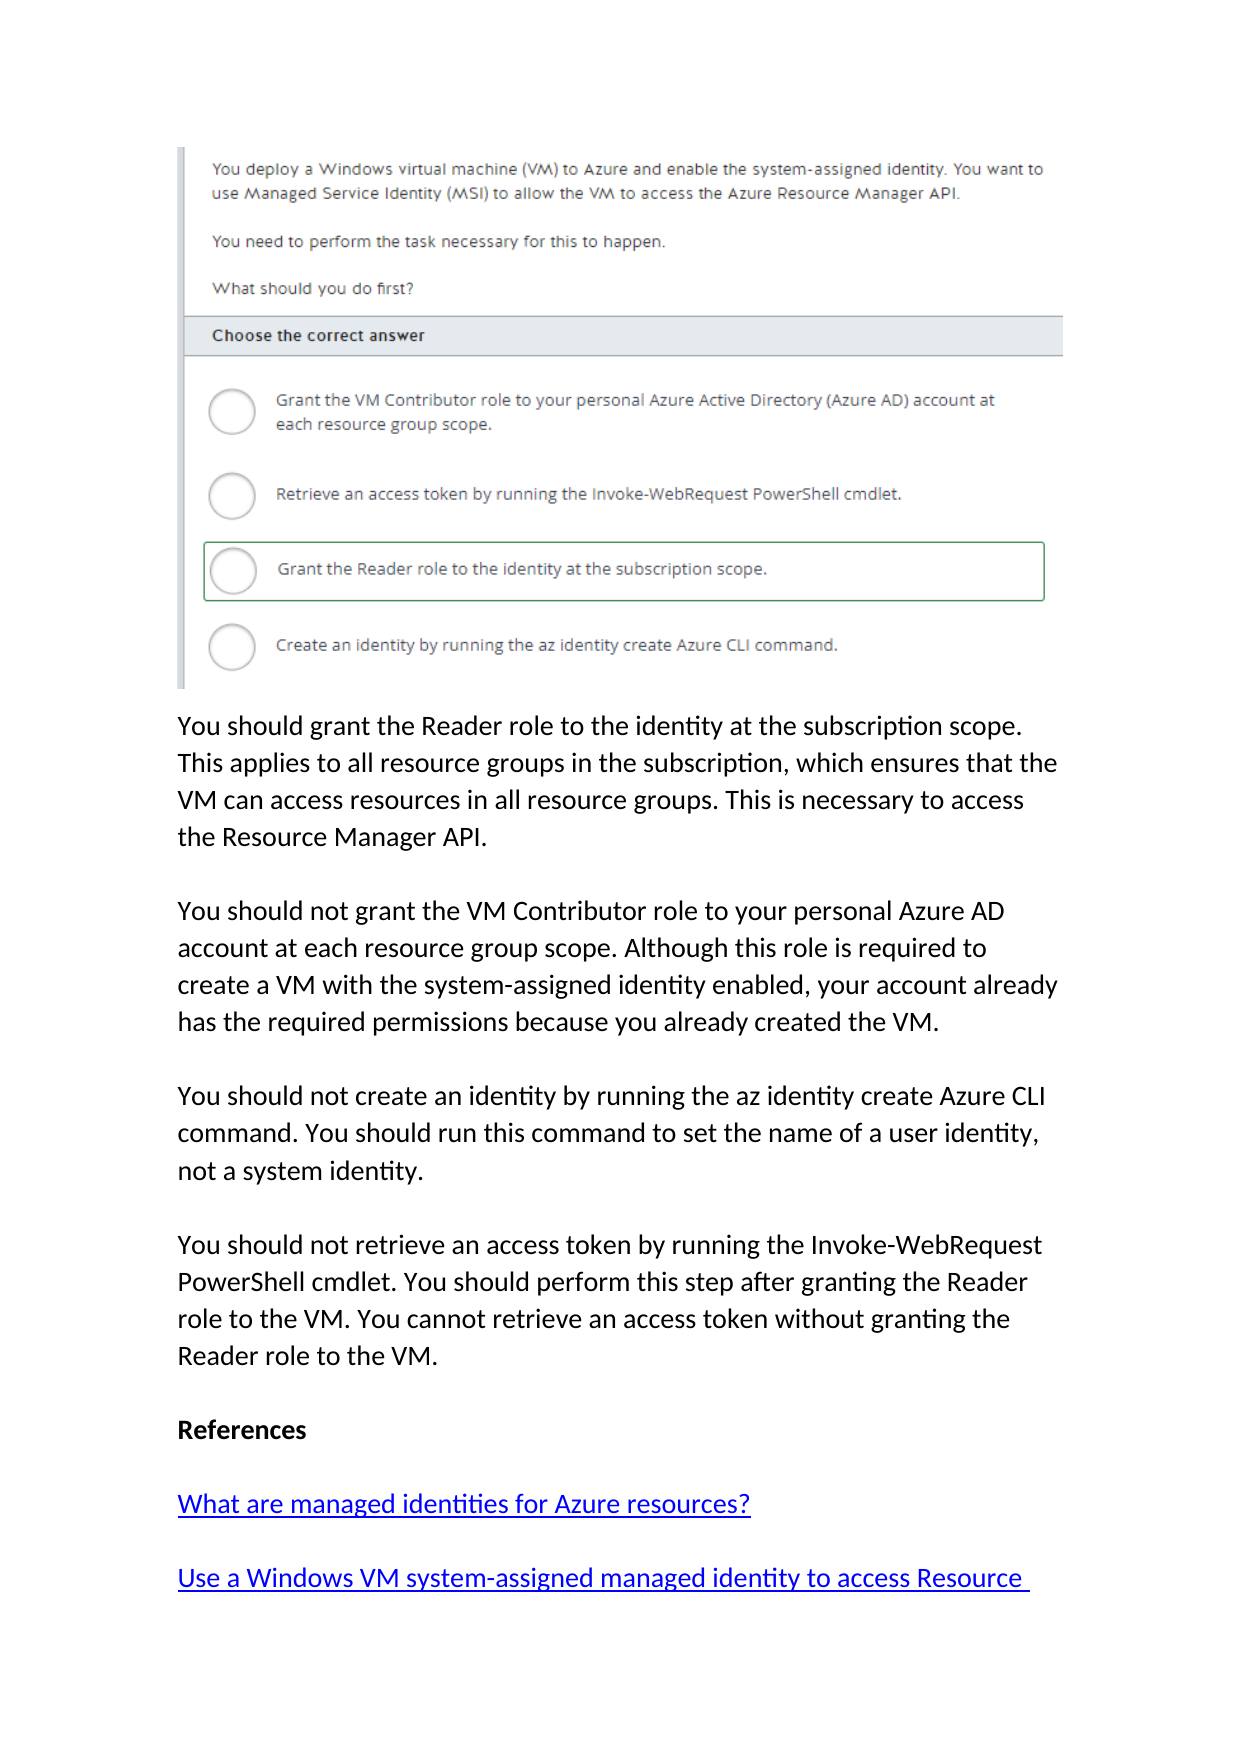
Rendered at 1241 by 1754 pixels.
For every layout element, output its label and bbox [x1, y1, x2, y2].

picture [177, 147, 1063, 689]
text [177, 708, 1063, 1595]
